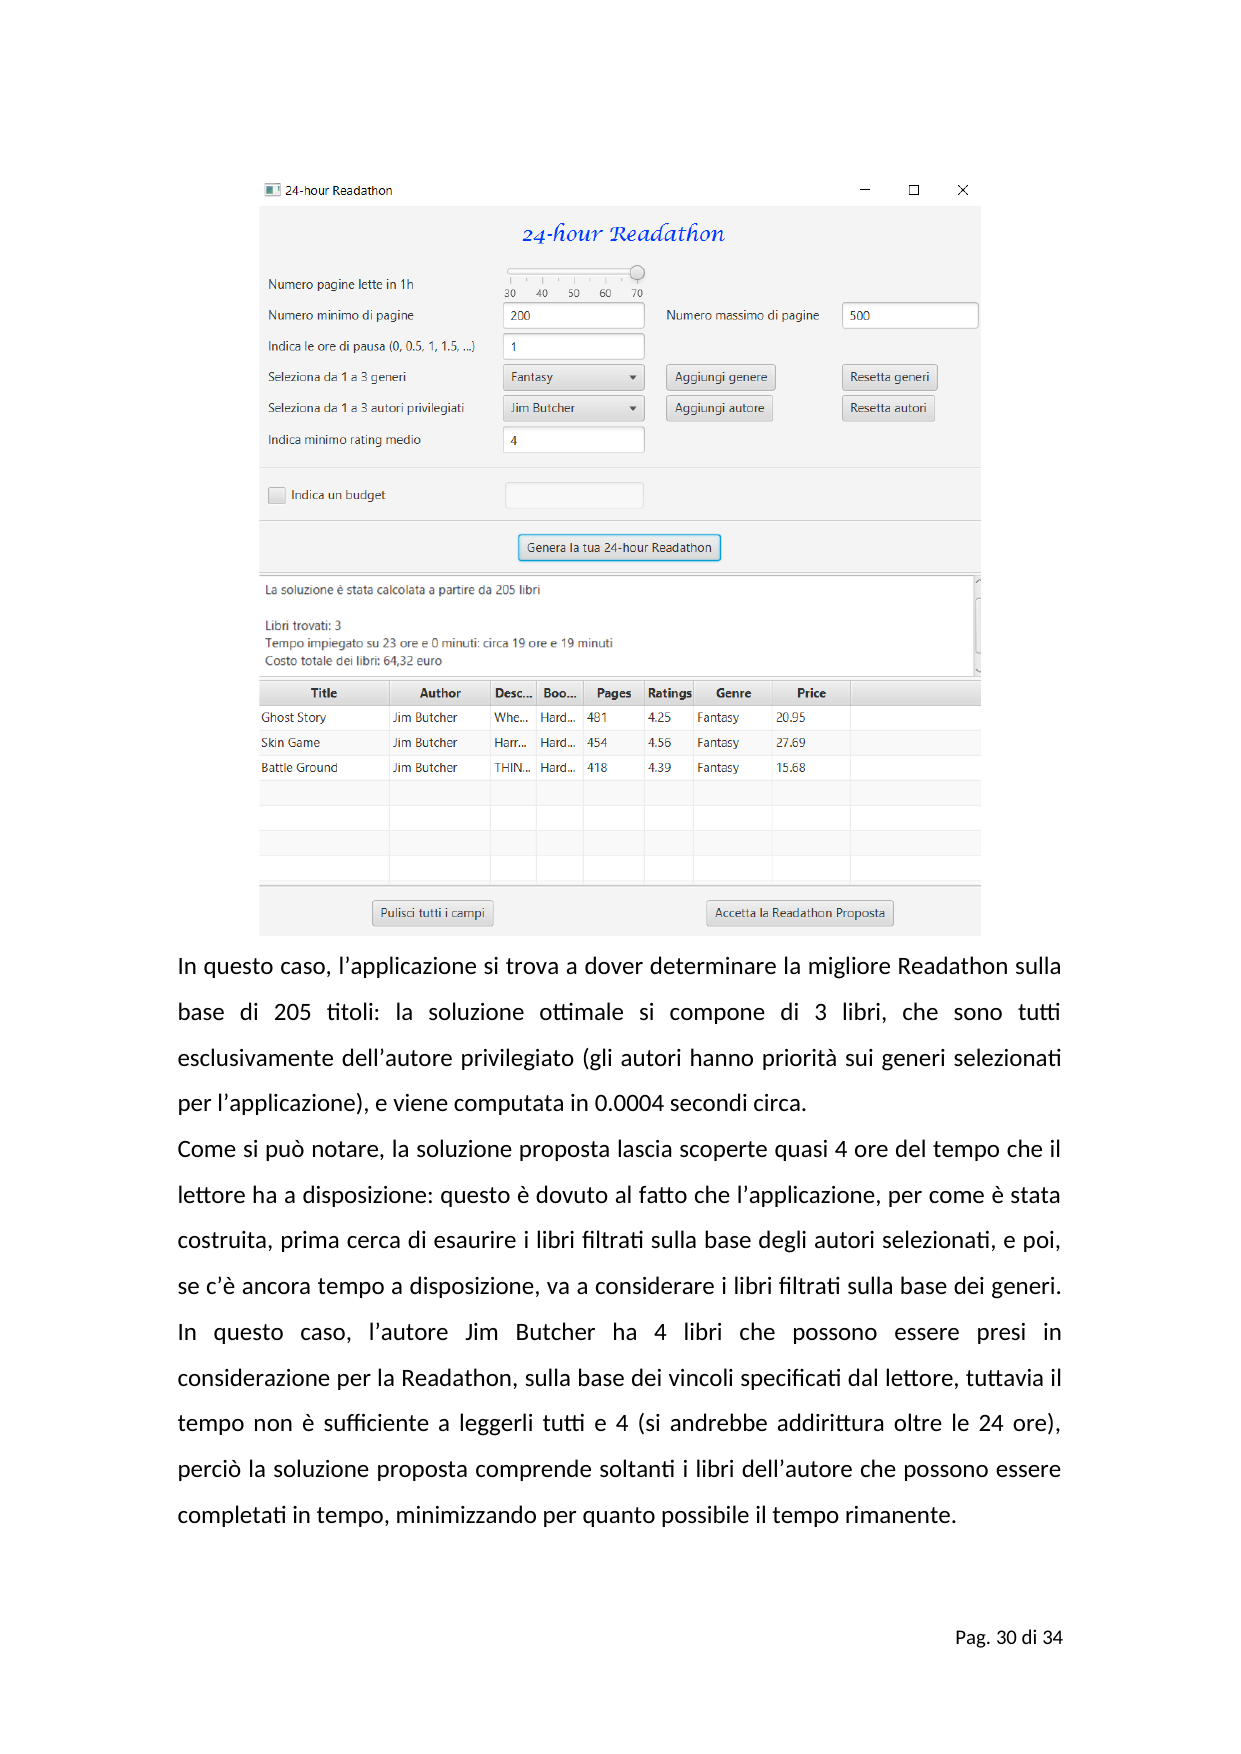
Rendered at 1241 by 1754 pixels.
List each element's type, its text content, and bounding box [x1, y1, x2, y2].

text In questo caso, l’applicazione si trova a dover determinare la migliore Readathon sulla base di 205 titoli: la soluzione ottimale si compone di 3 libri, che sono tutti esclusivamente dell’autore privilegiato (gli autori hanno priorità sui generi selezionati per l’applicazione), e viene computata in 0.0004 secondi circa. [177, 950, 1063, 1118]
text Come si può notare, la soluzione proposta lascia scoperte quasi 4 ore del tempo che il lettore ha a disposizione: questo è dovuto al fatto che l’applicazione, per come è stata costruita, prima cerca di esaurire i libri filtrati sulla base degli autori selezionati, e poi, se c’è ancora tempo a disposizione, va a considerare i libri filtrati sulla base dei generi. In questo caso, l’autore Jim Butcher ha 4 libri che possono essere presi in considerazione per la Readathon, sulla base dei vincoli specificati dal lettore, tuttavia il tempo non è sufficiente a leggerli tutti e 4 (si andrebbe addirittura oltre le 24 ore), perciò la soluzione proposta comprende soltanti i libri dell’autore che possono essere completati in tempo, minimizzando per quanto possibile il tempo rimanente. [177, 1133, 1063, 1529]
picture [259, 177, 981, 936]
